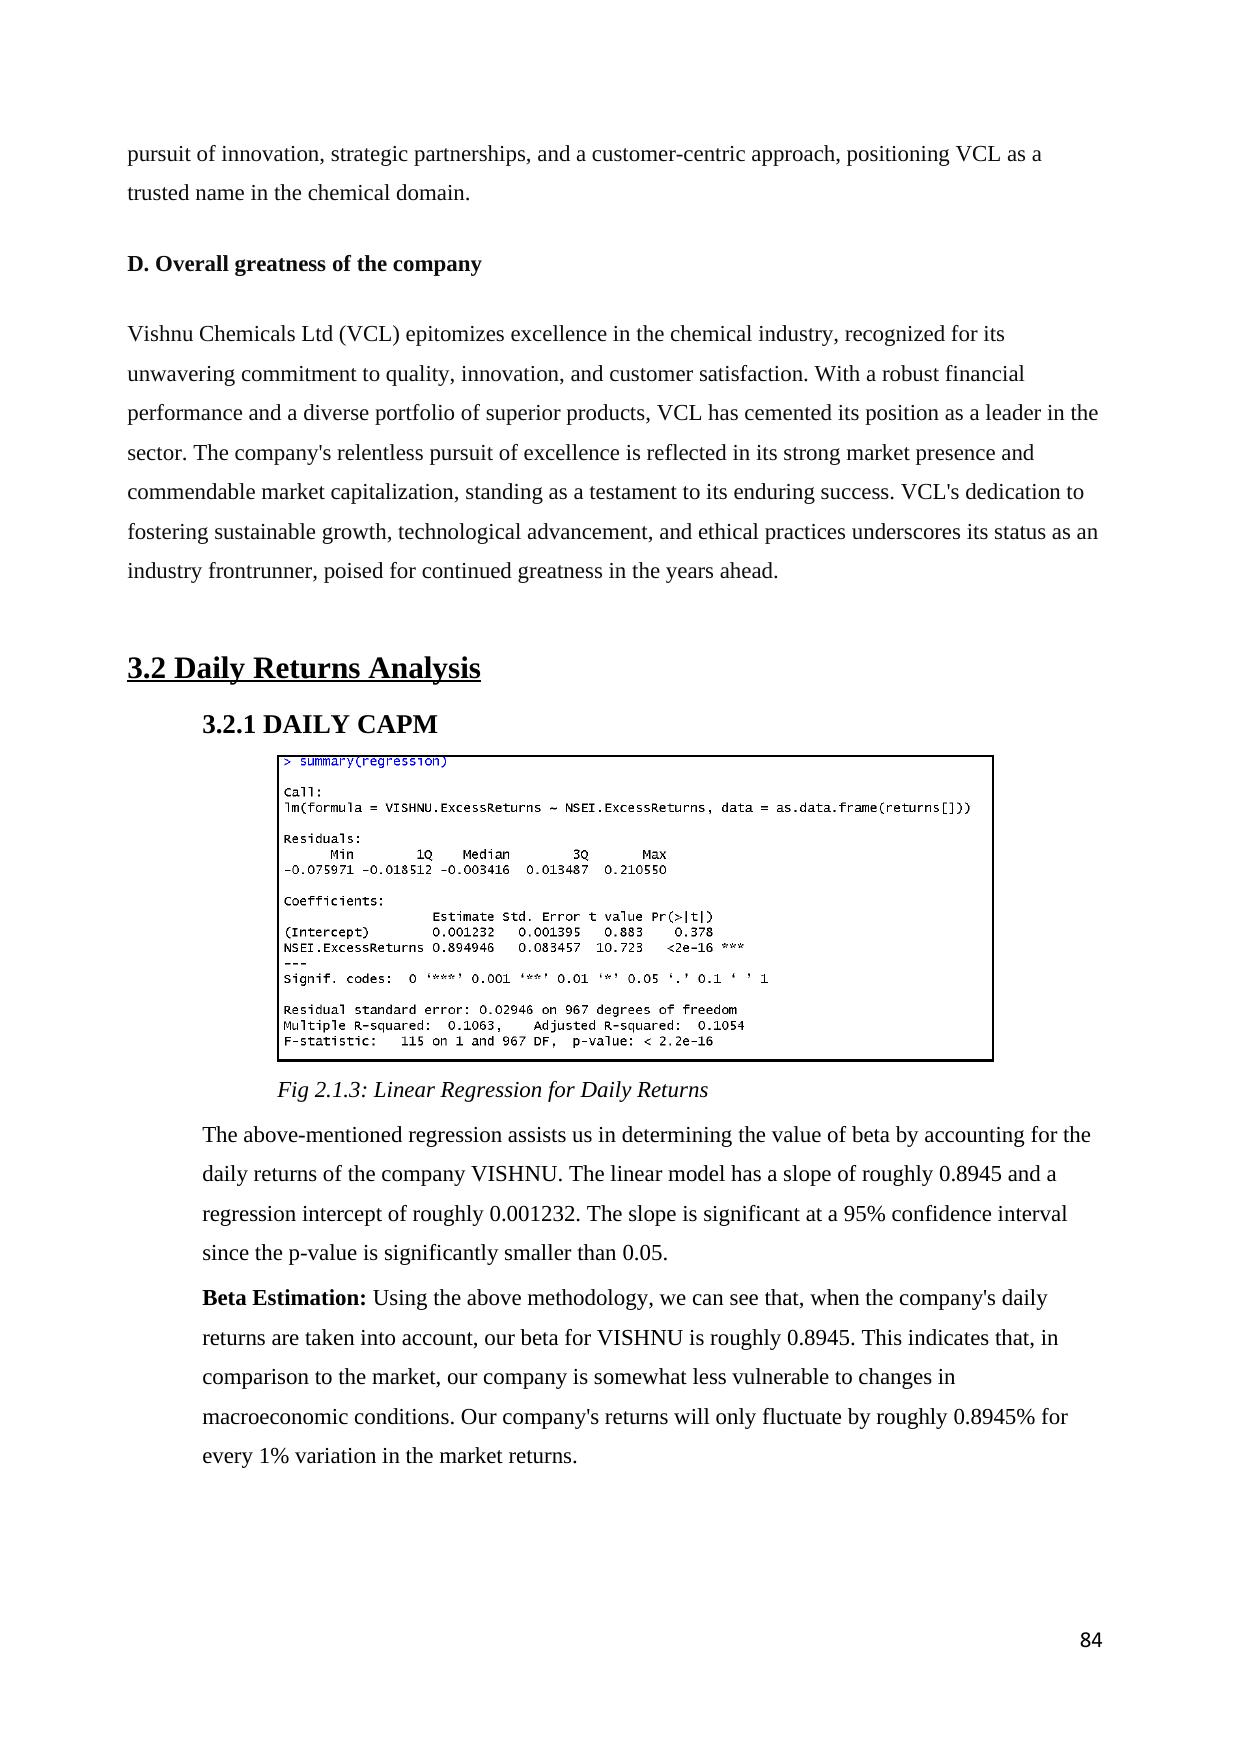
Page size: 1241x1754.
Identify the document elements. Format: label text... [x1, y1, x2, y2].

text 3.2.1 DAILY CAPM [202, 708, 1103, 739]
text D. Overall greatness of the company [127, 250, 1103, 276]
text Fig 2.1.3: Linear Regression for Daily Returns [202, 1076, 1103, 1102]
text Beta Estimation: Using the above methodology, we can see that, when the company's daily returns are taken into account, our beta for VISHNU is roughly 0.8945. This indicates that, in comparison to the market, our company is somewhat less vulnerable to changes in macroeconomic conditions. Our company's returns will only fluctuate by roughly 0.8945% for every 1% variation in the market returns. [202, 1284, 1103, 1468]
subtitle 3.2 Daily Returns Analysis [127, 649, 1103, 685]
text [127, 139, 1103, 205]
text Vishnu Chemicals Ltd (VCL) epitomizes excellence in the chemical industry, recognized for its unwavering commitment to quality, innovation, and customer satisfaction. With a robust financial performance and a diverse portfolio of superior products, VCL has cemented its position as a leader in the sector. The company's relentless pursuit of excellence is reflected in its strong market presence and commendable market capitalization, standing as a testament to its enduring success. VCL's dedication to fostering sustainable growth, technological advancement, and ethical practices underscores its status as an industry frontrunner, poised for continued greatness in the years ahead. [127, 321, 1103, 584]
picture [279, 757, 992, 1059]
text The above-mentioned regression assists us in determining the value of beta by accounting for the daily returns of the company VISHNU. The linear model has a slope of roughly 0.8945 and a regression intercept of roughly 0.001232. The slope is significant at a 95% confidence interval since the p-value is significantly smaller than 0.05. [202, 1121, 1103, 1266]
